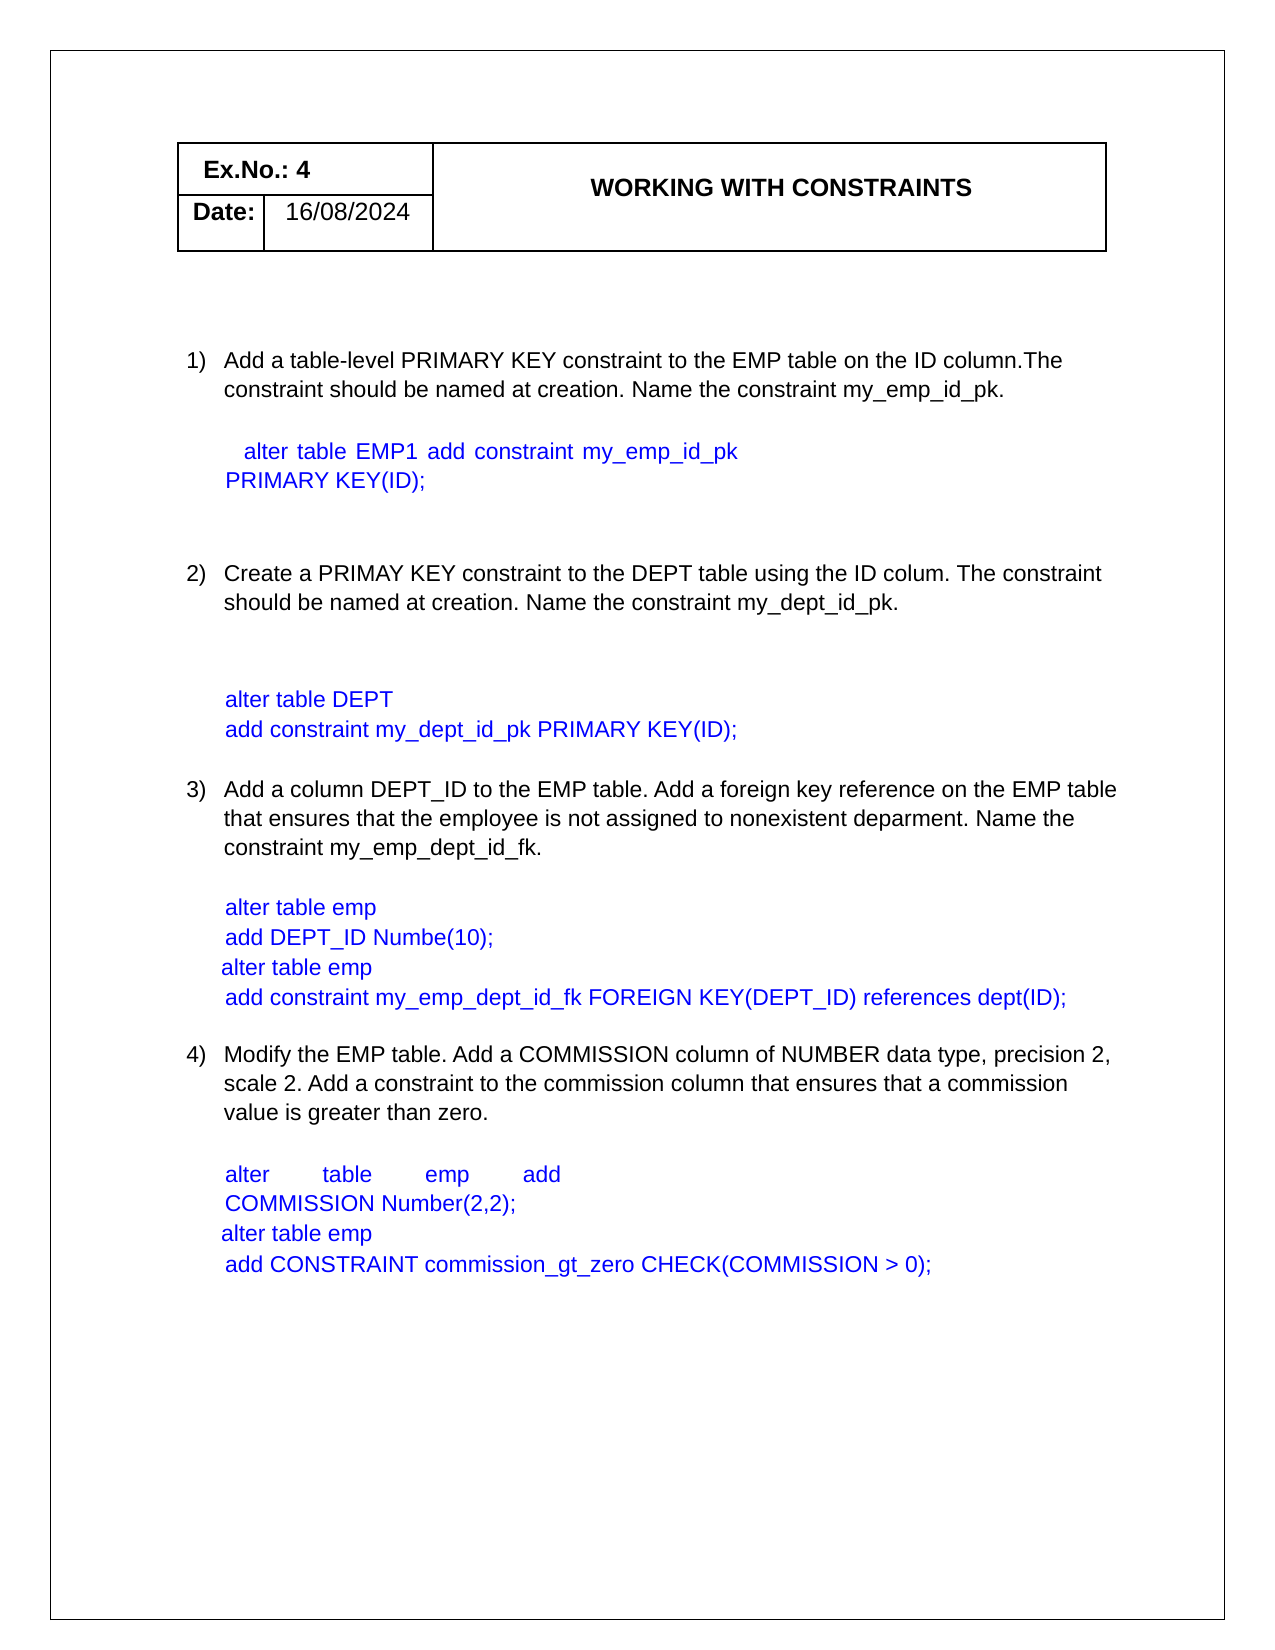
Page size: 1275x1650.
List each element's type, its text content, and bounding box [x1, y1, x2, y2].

list Modify the EMP table. Add a COMMISSION column of NUMBER data type, precision 2, scale 2. Add a constraint to the commission column that ensures that a commission value is greater than zero. [186, 1041, 1129, 1126]
text alter table emp [213, 1220, 377, 1246]
list Add a column DEPT_ID to the EMP table. Add a foreign key reference on the EMP table that ensures that the employee is not assigned to nonexistent deparment. Name the constraint my_emp_dept_id_fk. [186, 776, 1129, 860]
table_cell 16/08/2024 [265, 196, 432, 250]
table_header WORKING WITH CONSTRAINTS [434, 144, 1105, 250]
text add constraint my_emp_dept_id_fk FOREIGN KEY(DEPT_ID) references dept(ID); [224, 984, 1139, 1011]
text alter table EMP1 add constraint my_emp_id_pk PRIMARY KEY(ID); [182, 438, 738, 493]
table_cell Date: [179, 196, 263, 250]
text add CONSTRAINT commission_gt_zero CHECK(COMMISSION > 0); [224, 1251, 1139, 1277]
text alter table emp [213, 954, 377, 980]
text alter table DEPT [224, 686, 1139, 712]
text alter table emp [224, 894, 1139, 920]
text add constraint my_dept_id_pk PRIMARY KEY(ID); [224, 716, 1139, 742]
table_header Ex.No.: 4 [179, 144, 432, 194]
list Create a PRIMAY KEY constraint to the DEPT table using the ID colum. The constraint should be named at creation. Name the constraint my_dept_id_pk. [186, 560, 1129, 615]
text add DEPT_ID Numbe(10); [224, 924, 1139, 950]
list Add a table-level PRIMARY KEY constraint to the EMP table on the ID column.The constraint should be named at creation. Name the constraint my_emp_id_pk. [186, 347, 1129, 403]
text alter table emp add COMMISSION Number(2,2); [224, 1161, 561, 1216]
